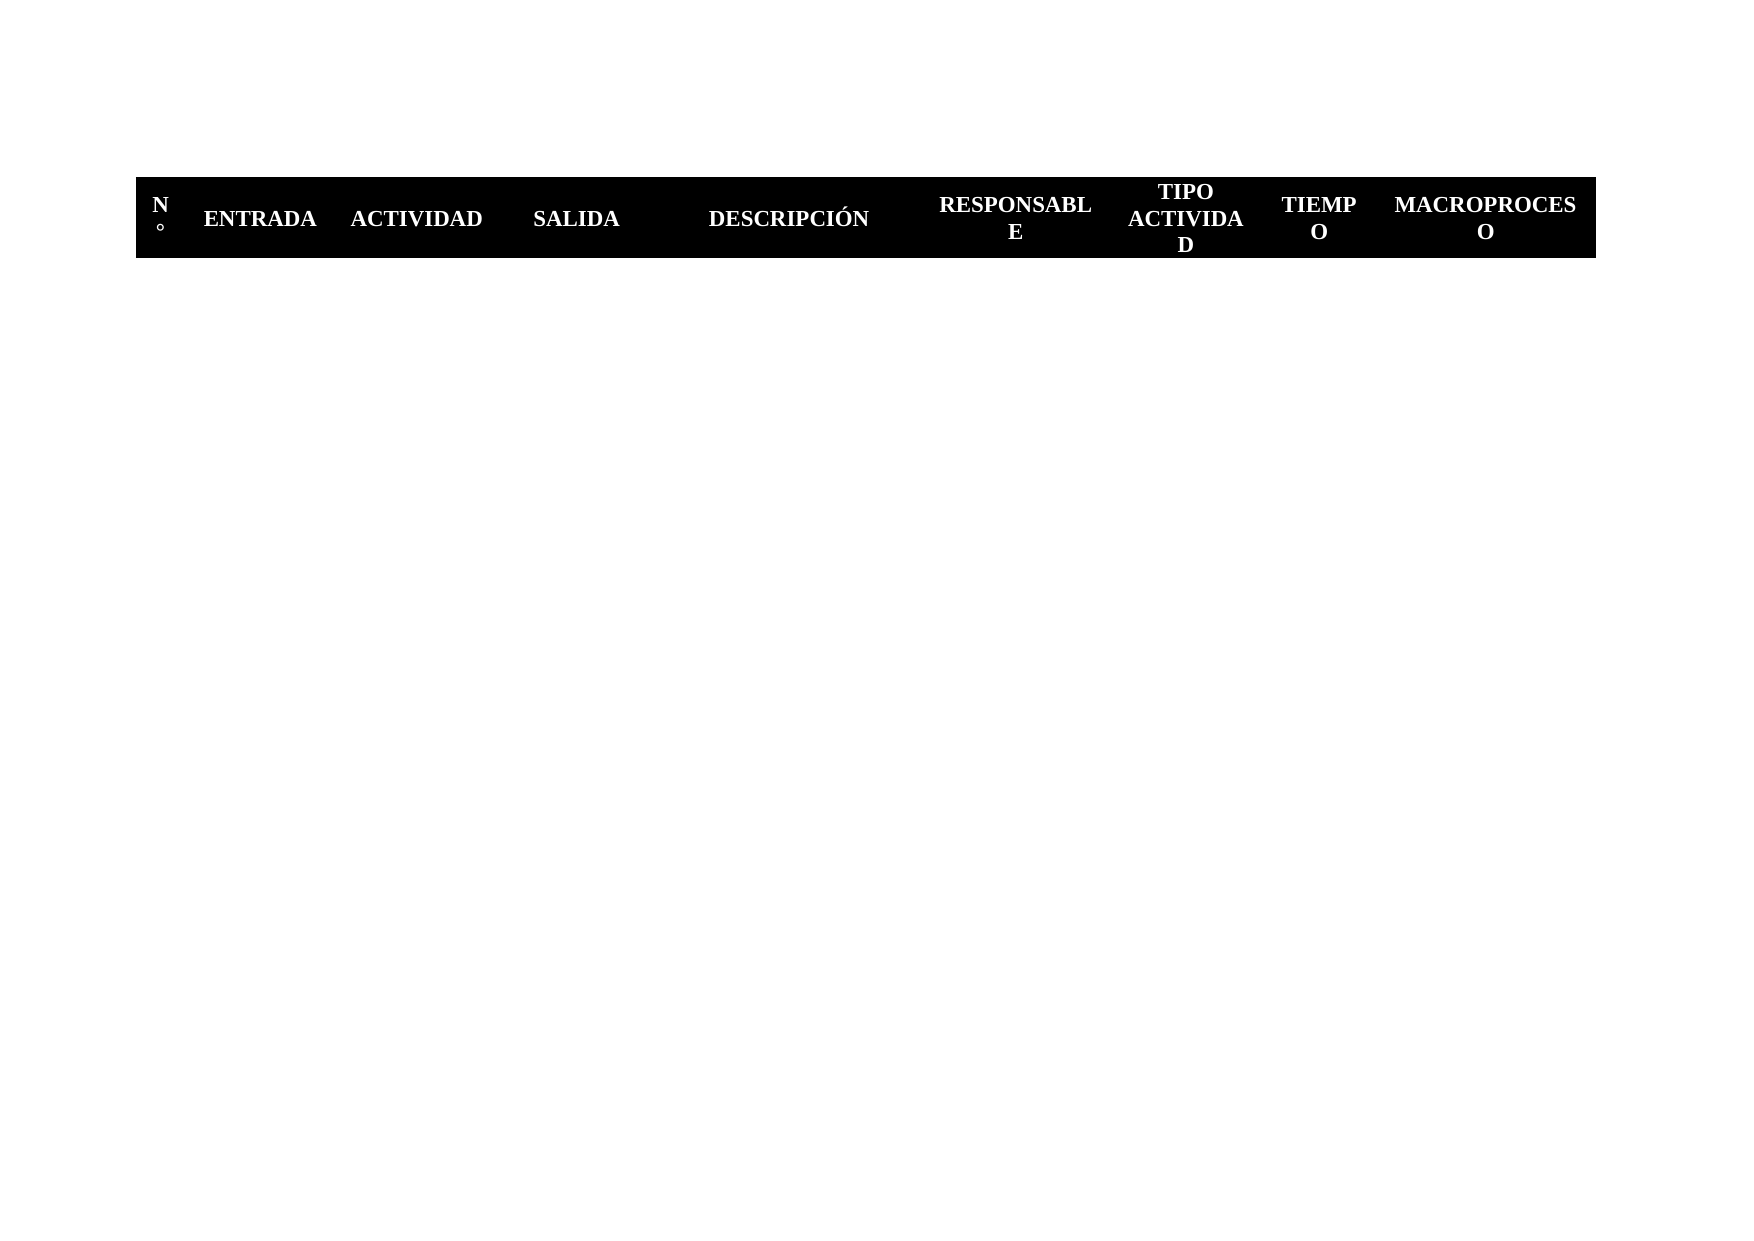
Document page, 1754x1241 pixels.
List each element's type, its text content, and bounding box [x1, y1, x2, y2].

table_header DESCRIPCIÓN [657, 178, 921, 257]
table_header RESPONSABLE [922, 178, 1109, 257]
table_header ENTRADA [184, 178, 336, 257]
table_header SALIDA [497, 178, 656, 257]
table_header TIEMPO [1263, 178, 1375, 257]
table_header ACTIVIDAD [337, 178, 496, 257]
table_header TIPO ACTIVIDAD [1110, 178, 1262, 257]
table_header MACROPROCESO [1376, 178, 1594, 257]
table_header N° [137, 178, 183, 257]
